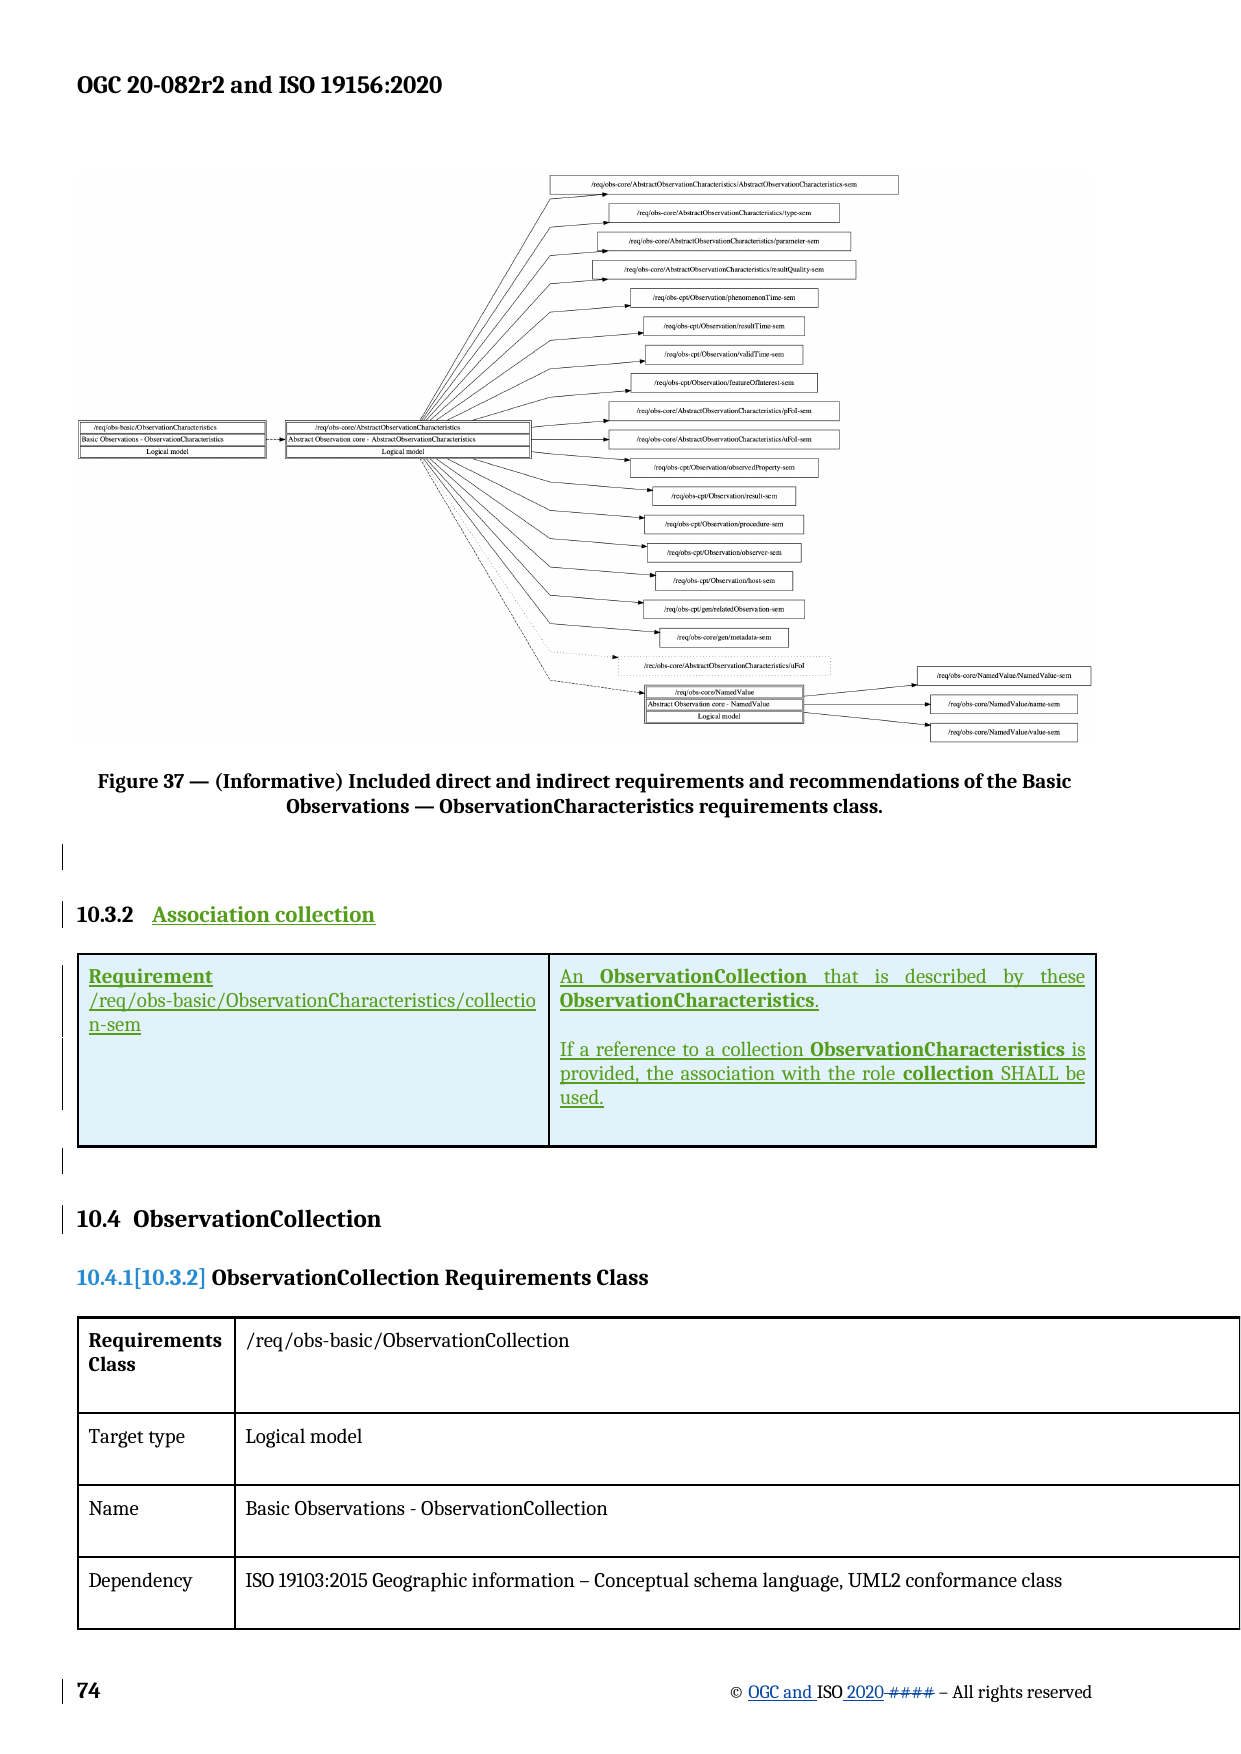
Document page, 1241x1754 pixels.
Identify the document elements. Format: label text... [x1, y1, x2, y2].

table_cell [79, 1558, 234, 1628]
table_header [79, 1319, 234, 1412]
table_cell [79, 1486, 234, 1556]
text Figure 37 — (Informative) Included direct and indirect requirements and recommendations of the Basic Observations — ObservationCharacteristics requirements class. [77, 769, 1092, 819]
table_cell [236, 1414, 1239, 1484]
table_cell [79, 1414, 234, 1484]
picture [76, 173, 1093, 744]
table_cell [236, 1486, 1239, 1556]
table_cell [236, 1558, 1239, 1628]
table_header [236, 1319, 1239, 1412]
subtitle ObservationCollection [77, 1205, 1092, 1234]
subtitle ObservationCollection Requirements Class [77, 1265, 1092, 1291]
